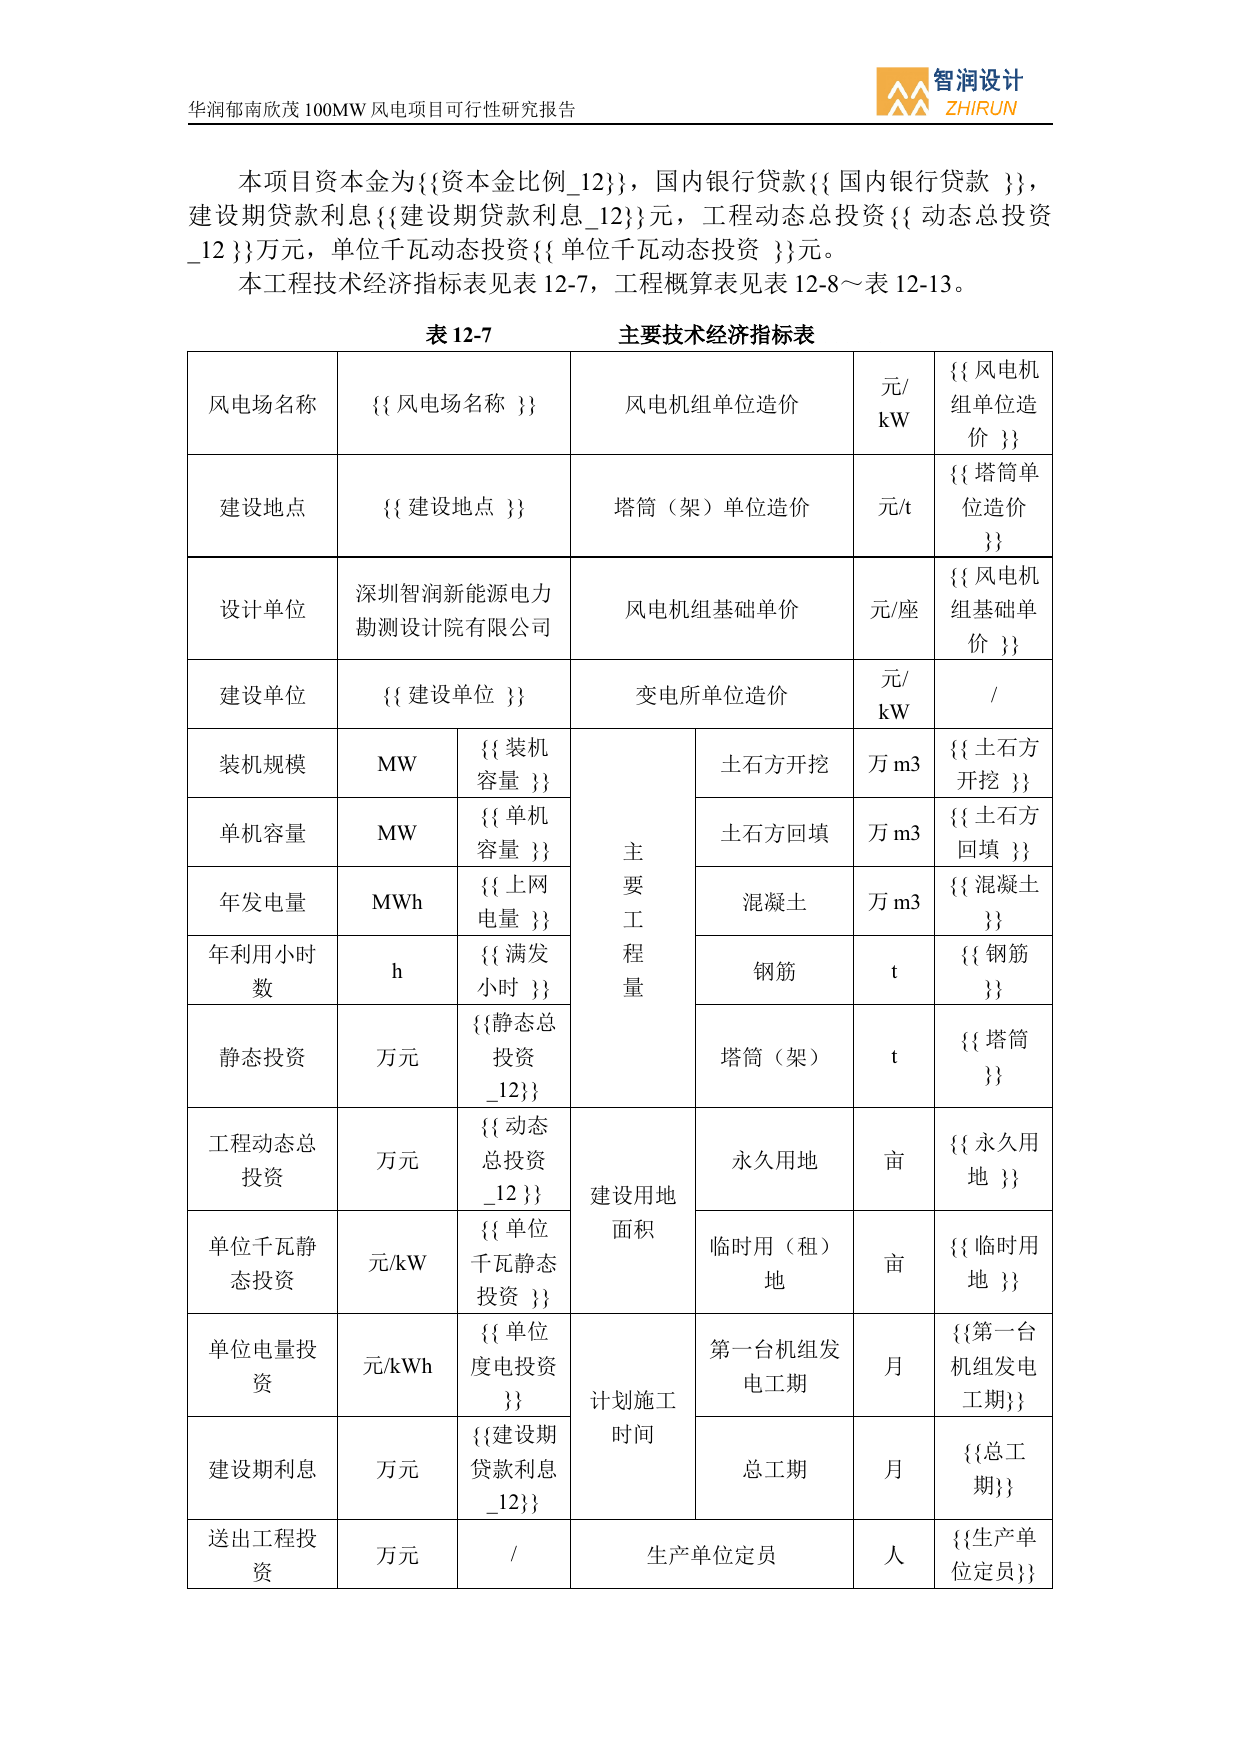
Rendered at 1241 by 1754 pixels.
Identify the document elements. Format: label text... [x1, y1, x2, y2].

table_cell 单位电量投资 [188, 1314, 337, 1416]
table_cell {{ 土石方开挖 }} [935, 729, 1052, 797]
table_cell 塔筒（架）单位造价 [571, 455, 853, 556]
table_cell {{ 土石方回填 }} [935, 798, 1052, 866]
table_cell {{ 混凝土 }} [935, 867, 1052, 935]
table_cell 建设用地 面积 [571, 1108, 695, 1313]
table_cell {{ 钢筋 }} [935, 936, 1052, 1004]
table_cell {{ 风电机组基础单价 }} [935, 558, 1052, 659]
table_header {{ 风电场名称 }} [338, 352, 570, 453]
table_cell {{ 建设单位 }} [338, 660, 570, 728]
table_cell 建设地点 [188, 455, 337, 556]
table_header 风电机组单位造价 [571, 352, 853, 453]
table_cell 万m3 [854, 729, 934, 797]
table_cell 临时用（租）地 [696, 1211, 853, 1313]
table_cell 月 [854, 1417, 934, 1519]
table_cell 万元 [338, 1520, 457, 1588]
table_cell 元/kW [338, 1211, 457, 1313]
table_header 元/kW [854, 352, 934, 453]
table_cell 风电机组基础单价 [571, 558, 853, 659]
table_cell 设计单位 [188, 558, 337, 659]
table_cell 元/座 [854, 558, 934, 659]
table_cell {{总工期}} [935, 1417, 1052, 1519]
table_cell {{ 塔筒 }} [935, 1005, 1052, 1107]
table_cell 元/kW [854, 660, 934, 728]
table_cell 亩 [854, 1211, 934, 1313]
table_cell MW [338, 798, 457, 866]
table_cell 年利用小时数 [188, 936, 337, 1004]
table_cell {{ 塔筒单位造价 }} [935, 455, 1052, 556]
table_cell {{ 满发小时 }} [458, 936, 570, 1004]
table_cell {{静态总投资_12}} [458, 1005, 570, 1107]
table_cell {{生产单位定员}} [935, 1520, 1052, 1588]
table_cell {{第一台机组发电工期}} [935, 1314, 1052, 1416]
table_cell 单机容量 [188, 798, 337, 866]
text 表12-7 主要技术经济指标表 [187, 317, 1053, 351]
table_cell 主 要 工 程 量 [571, 729, 695, 1107]
table_cell 人 [854, 1520, 934, 1588]
table_cell 万元 [338, 1417, 457, 1519]
table_cell 建设期利息 [188, 1417, 337, 1519]
table_cell {{ 动态总投资_12 }} [458, 1108, 570, 1210]
table_cell 年发电量 [188, 867, 337, 935]
table_cell 工程动态总投资 [188, 1108, 337, 1210]
table_cell 生产单位定员 [571, 1520, 853, 1588]
table_cell t [854, 1005, 934, 1107]
table_cell {{建设期贷款利息_12}} [458, 1417, 570, 1519]
table_cell h [338, 936, 457, 1004]
table_cell 万m3 [854, 867, 934, 935]
table_header 风电场名称 [188, 352, 337, 453]
table_cell MWh [338, 867, 457, 935]
table_cell 月 [854, 1314, 934, 1416]
table_cell {{ 永久用地 }} [935, 1108, 1052, 1210]
table_cell 土石方开挖 [696, 729, 853, 797]
table_cell 装机规模 [188, 729, 337, 797]
table_cell 元/kWh [338, 1314, 457, 1416]
table_cell 土石方回填 [696, 798, 853, 866]
table_cell 总工期 [696, 1417, 853, 1519]
table_cell {{ 建设地点 }} [338, 455, 570, 556]
table_cell MW [338, 729, 457, 797]
table_cell {{ 临时用地 }} [935, 1211, 1052, 1313]
table_cell 静态投资 [188, 1005, 337, 1107]
table_cell 元/t [854, 455, 934, 556]
table_cell 万元 [338, 1005, 457, 1107]
text 本工程技术经济指标表见表12-7，工程概算表见表12-8～表12-13。 [187, 266, 1053, 300]
table_cell 万m3 [854, 798, 934, 866]
table_cell 送出工程投资 [188, 1520, 337, 1588]
table_cell {{ 装机容量 }} [458, 729, 570, 797]
table_cell 建设单位 [188, 660, 337, 728]
table_cell 塔筒（架） [696, 1005, 853, 1107]
table_cell / [935, 660, 1052, 728]
table_cell 深圳智润新能源电力勘测设计院有限公司 [338, 558, 570, 659]
table_cell 计划施工时间 [571, 1314, 695, 1519]
table_cell / [458, 1520, 570, 1588]
table_cell {{ 单位千瓦静态投资 }} [458, 1211, 570, 1313]
table_cell 单位千瓦静态投资 [188, 1211, 337, 1313]
table_cell {{ 上网电量 }} [458, 867, 570, 935]
table_cell 永久用地 [696, 1108, 853, 1210]
table_cell {{ 单机容量 }} [458, 798, 570, 866]
table_cell 变电所单位造价 [571, 660, 853, 728]
table_cell 亩 [854, 1108, 934, 1210]
table_cell t [854, 936, 934, 1004]
picture [876, 65, 1024, 117]
text 本项目资本金为{{资本金比例_12}}，国内银行贷款{{ 国内银行贷款 }}，建设期贷款利息{{建设期贷款利息_12}}元，工程动态总投资{{ 动态总投资_12 }}万元，单位千瓦动态投资{{ 单位千瓦动态投资 }}元。 [187, 164, 1053, 266]
table_cell 混凝土 [696, 867, 853, 935]
table_cell 万元 [338, 1108, 457, 1210]
table_cell 第一台机组发电工期 [696, 1314, 853, 1416]
table_cell 钢筋 [696, 936, 853, 1004]
table_header {{ 风电机组单位造价 }} [935, 352, 1052, 453]
table_cell {{ 单位度电投资 }} [458, 1314, 570, 1416]
